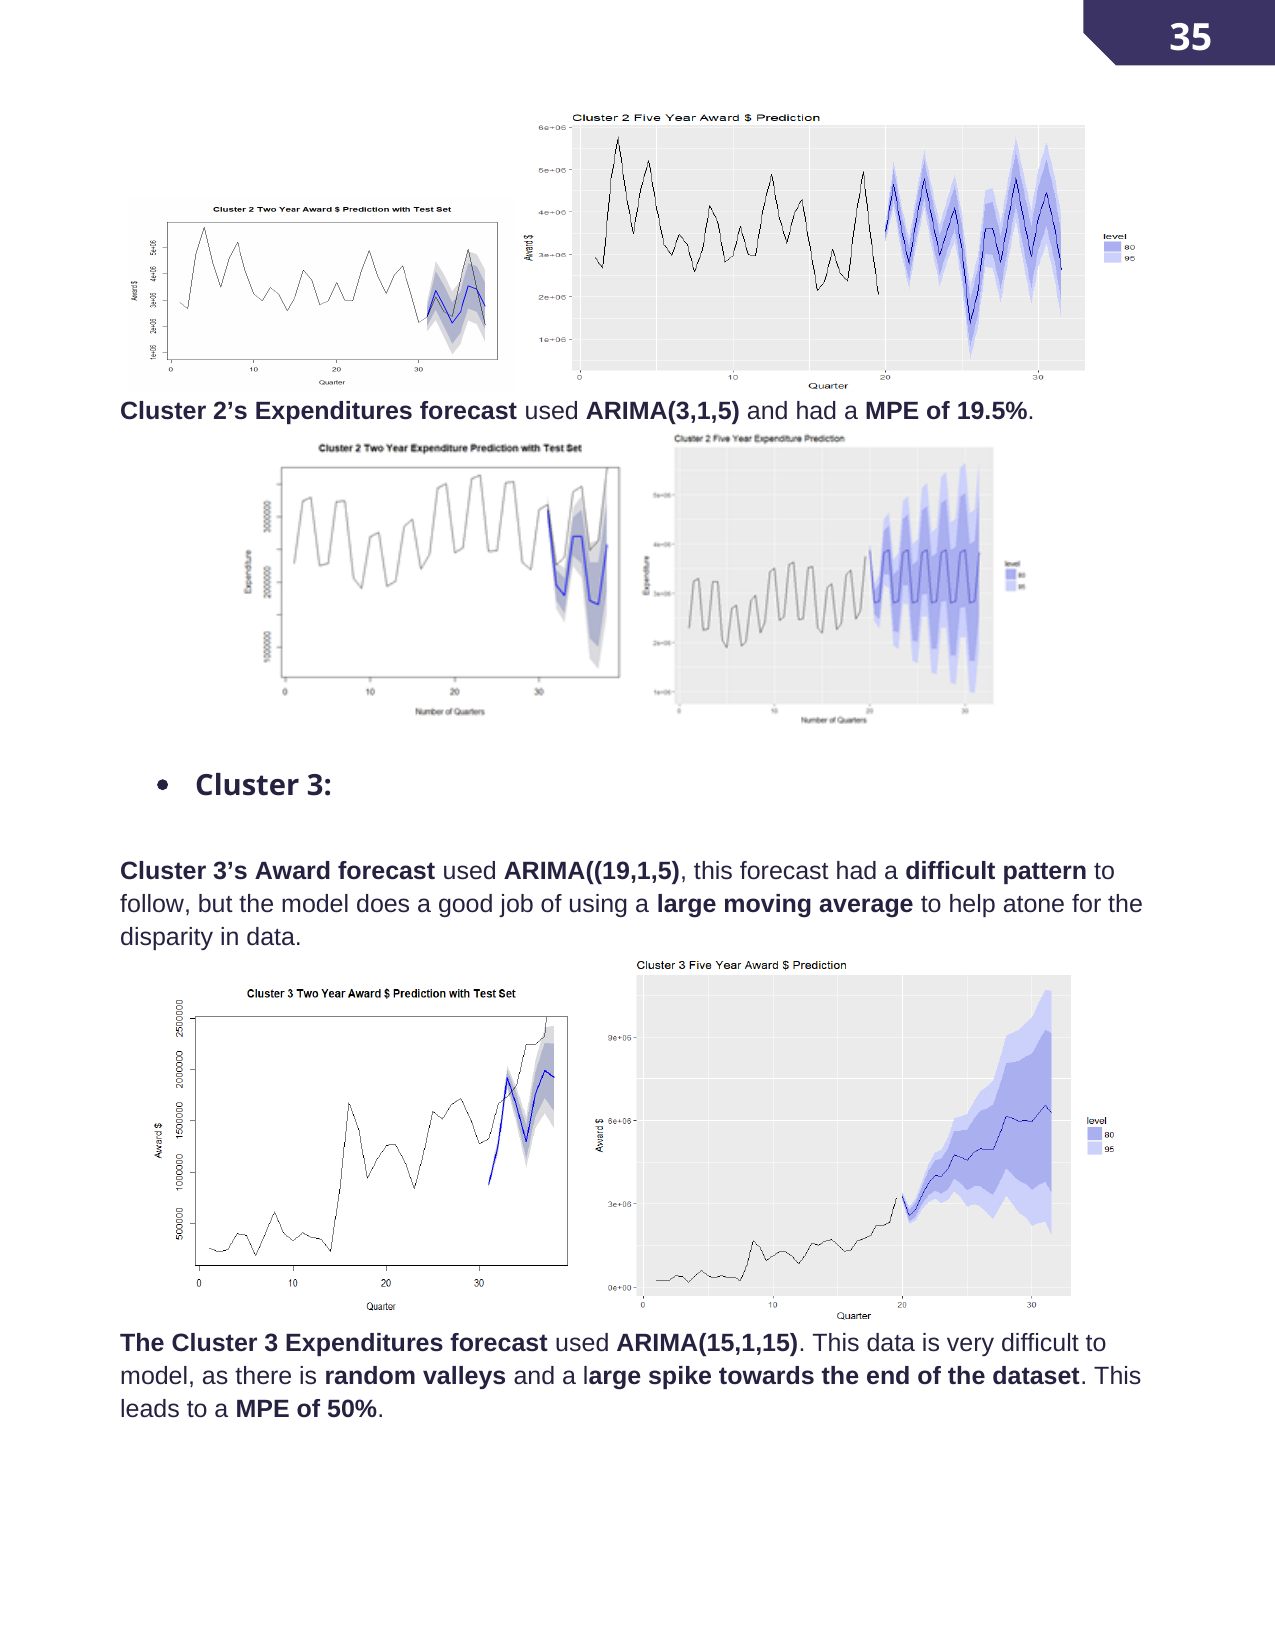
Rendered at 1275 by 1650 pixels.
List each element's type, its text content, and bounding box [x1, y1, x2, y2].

picture [128, 110, 1147, 392]
text The Cluster 3 Expenditures forecast used ARIMA(15,1,15). This data is very difficult to model, as there is random valleys and a large spike towards the end of the dataset. This leads to a MPE of 50%. [120, 1328, 1155, 1423]
picture [151, 955, 1124, 1324]
list Cluster 3: [157, 764, 1155, 803]
text Cluster 3’s Award forecast used ARIMA((19,1,5), this forecast had a difficult pattern to follow, but the model does a good job of using a large moving average to help atone for the disparity in data. [120, 856, 1155, 951]
picture [242, 428, 1033, 727]
text Cluster 2’s Expenditures forecast used ARIMA(3,1,5) and had a MPE of 19.5%. [120, 396, 1155, 424]
